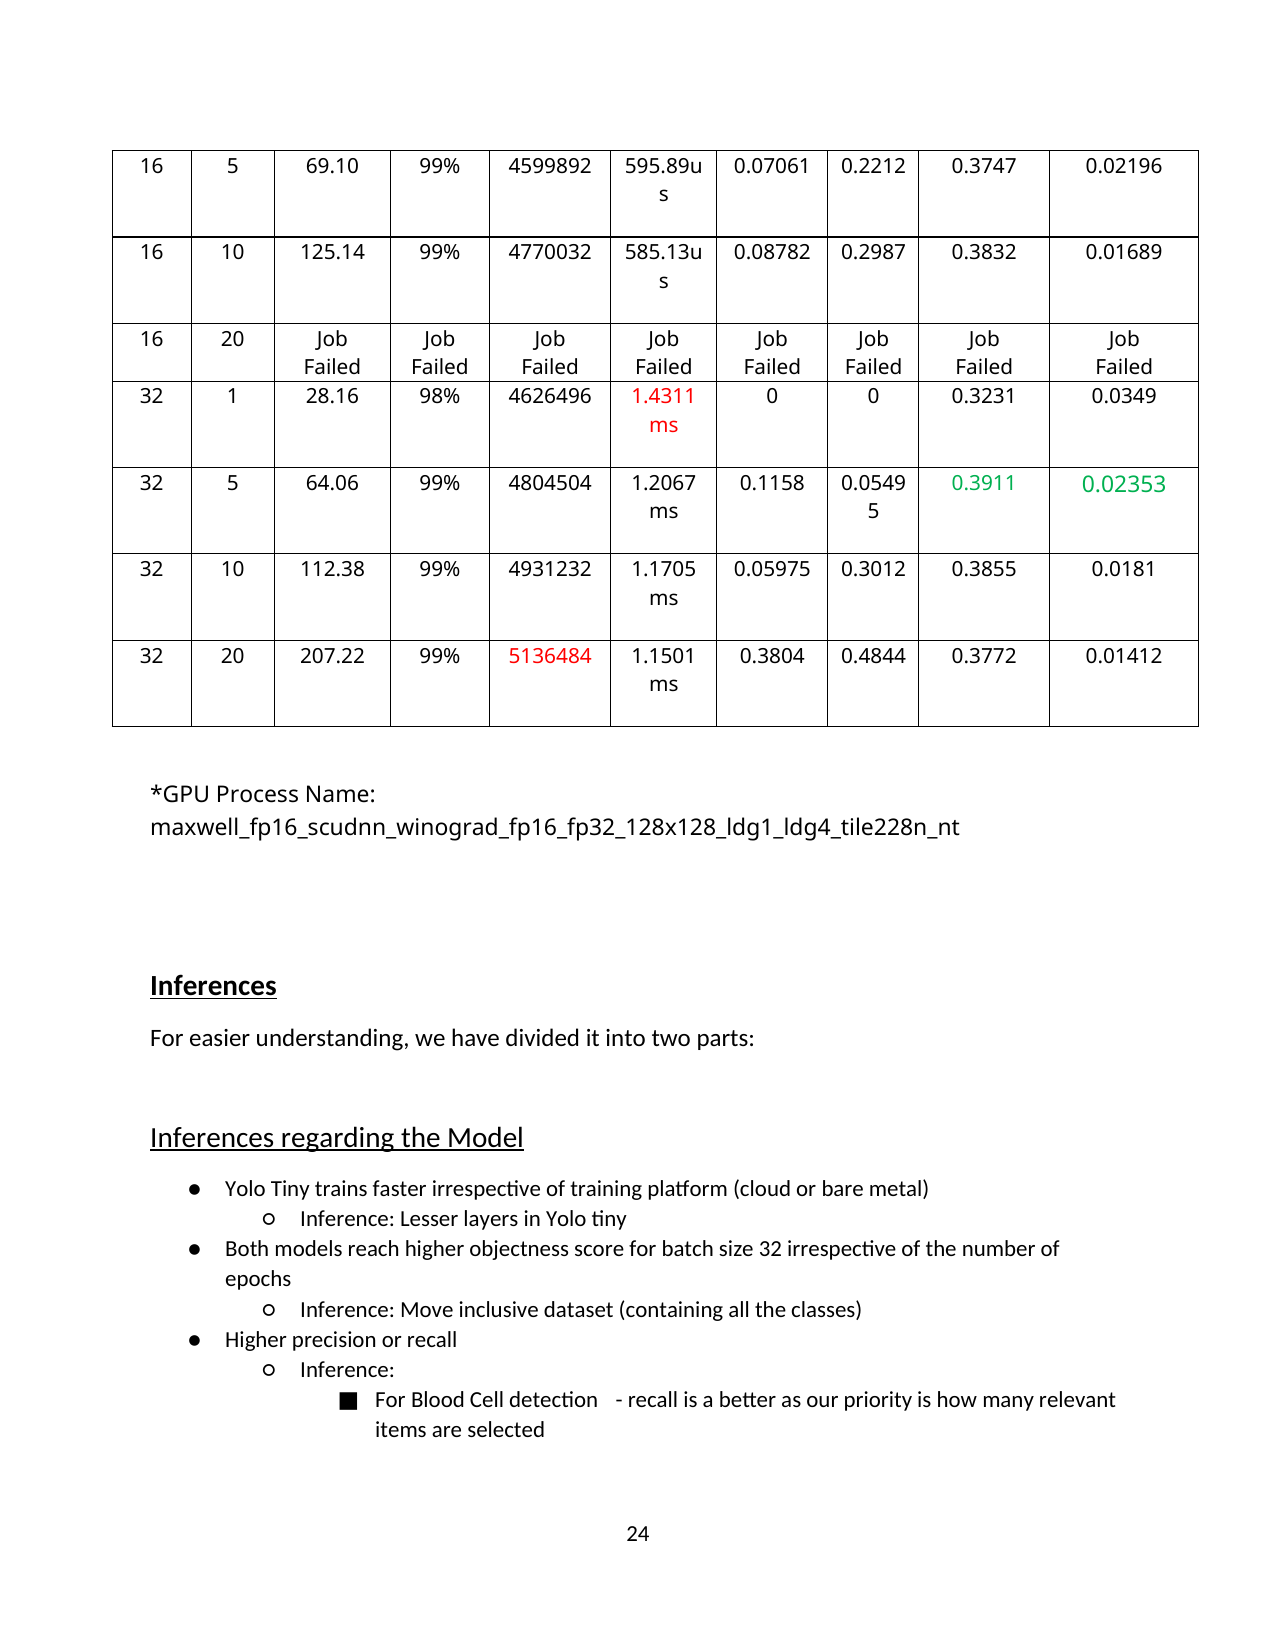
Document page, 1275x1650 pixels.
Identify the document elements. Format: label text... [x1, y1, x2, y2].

list Inference: Lesser layers in Yolo tiny [262, 1204, 1125, 1232]
table_cell Job Failed [275, 324, 390, 381]
list Inference: Move inclusive dataset (containing all the classes) [262, 1295, 1125, 1323]
table_cell 0.05975 [717, 554, 827, 640]
table_cell 99% [391, 151, 489, 236]
table_cell 1.1705ms [611, 554, 716, 640]
table_cell 10 [192, 554, 274, 640]
list For Blood Cell detection - recall is a better as our priority is how many relevant items are selected [337, 1385, 1125, 1443]
table_cell 32 [113, 382, 191, 467]
list Both models reach higher objectness score for batch size 32 irrespective of the number of epochs [187, 1234, 1125, 1292]
table_cell Job Failed [919, 324, 1049, 381]
table_cell 0.3855 [919, 554, 1049, 640]
table_cell 99% [391, 238, 489, 323]
table_cell 0.02353 [1050, 468, 1198, 553]
table_cell 28.16 [275, 382, 390, 467]
table_cell 1 [192, 382, 274, 467]
table_cell 0.07061 [717, 151, 827, 236]
table_cell 4804504 [490, 468, 610, 553]
table_cell 99% [391, 554, 489, 640]
table_cell 64.06 [275, 468, 390, 553]
table_cell 0.2987 [828, 238, 918, 323]
table_cell 99% [391, 641, 489, 726]
table_cell 0.01412 [1050, 641, 1198, 726]
table_cell 0.3772 [919, 641, 1049, 726]
table_cell Job Failed [391, 324, 489, 381]
table_cell 0.0181 [1050, 554, 1198, 640]
table_cell Job Failed [490, 324, 610, 381]
table_cell 0.3911 [919, 468, 1049, 553]
table_cell 0.3231 [919, 382, 1049, 467]
table_cell 4770032 [490, 238, 610, 323]
table_cell 0.3804 [717, 641, 827, 726]
table_cell 32 [113, 554, 191, 640]
table_cell 5136484 [490, 641, 610, 726]
table_cell Job Failed [611, 324, 716, 381]
table_cell 0.1158 [717, 468, 827, 553]
table_cell 207.22 [275, 641, 390, 726]
table_cell 1.1501ms [611, 641, 716, 726]
table_cell 595.89us [611, 151, 716, 236]
table_cell 16 [113, 238, 191, 323]
table_cell 0.2212 [828, 151, 918, 236]
table_cell 5 [192, 151, 274, 236]
table_cell 16 [113, 151, 191, 236]
list Higher precision or recall [187, 1325, 1125, 1353]
table_cell 0.3012 [828, 554, 918, 640]
text For easier understanding, we have divided it into two parts: [150, 1022, 1125, 1053]
table_cell 1.4311ms [611, 382, 716, 467]
table_cell 32 [113, 641, 191, 726]
table_cell 125.14 [275, 238, 390, 323]
table_cell 0.02196 [1050, 151, 1198, 236]
table_cell 0.01689 [1050, 238, 1198, 323]
table_cell Job Failed [828, 324, 918, 381]
table_cell 0 [828, 382, 918, 467]
list Inference: [262, 1355, 1125, 1383]
table_cell Job Failed [717, 324, 827, 381]
list Yolo Tiny trains faster irrespective of training platform (cloud or bare metal) [187, 1174, 1125, 1202]
table_cell 0.08782 [717, 238, 827, 323]
table_cell 4599892 [490, 151, 610, 236]
table_cell Job Failed [1050, 324, 1198, 381]
table_cell 10 [192, 238, 274, 323]
table_cell 16 [113, 324, 191, 381]
table_cell 20 [192, 324, 274, 381]
table_cell 112.38 [275, 554, 390, 640]
table_cell 0.3832 [919, 238, 1049, 323]
table_cell 99% [391, 468, 489, 553]
table_cell 5 [192, 468, 274, 553]
table_cell 69.10 [275, 151, 390, 236]
table_cell 0.0349 [1050, 382, 1198, 467]
table_cell 1.2067ms [611, 468, 716, 553]
table_cell 0 [717, 382, 827, 467]
table_cell 0.4844 [828, 641, 918, 726]
table_cell 4931232 [490, 554, 610, 640]
table_cell 0.05495 [828, 468, 918, 553]
text Inferences regarding the Model [150, 1119, 1125, 1154]
text Inferences [150, 967, 1125, 1003]
table_cell 20 [192, 641, 274, 726]
table_cell 32 [113, 468, 191, 553]
text *GPU Process Name: maxwell_fp16_scudnn_winograd_fp16_fp32_128x128_ldg1_ldg4_tile228n_nt [150, 777, 1125, 842]
table_cell 4626496 [490, 382, 610, 467]
table_cell 98% [391, 382, 489, 467]
table_cell 0.3747 [919, 151, 1049, 236]
table_cell 585.13us [611, 238, 716, 323]
